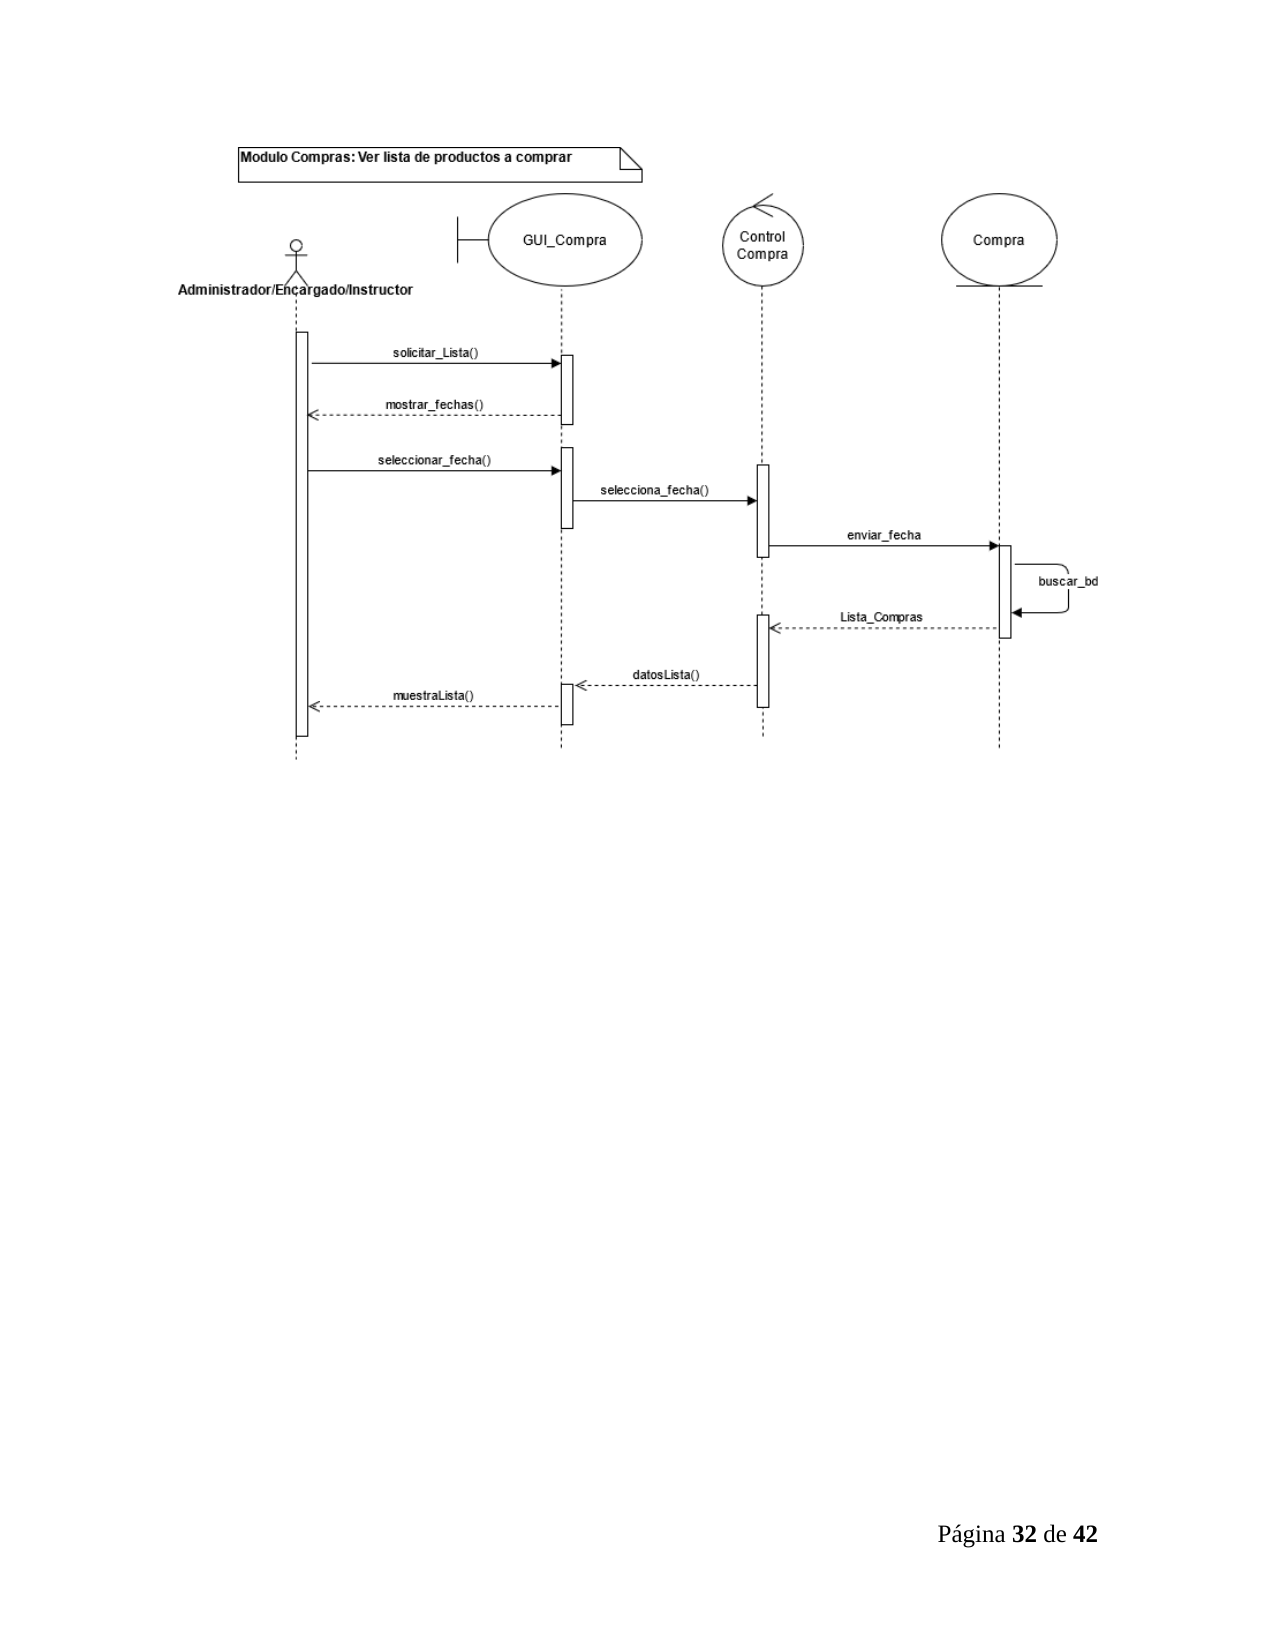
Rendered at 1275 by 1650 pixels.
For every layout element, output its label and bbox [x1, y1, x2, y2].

picture [177, 147, 1098, 760]
